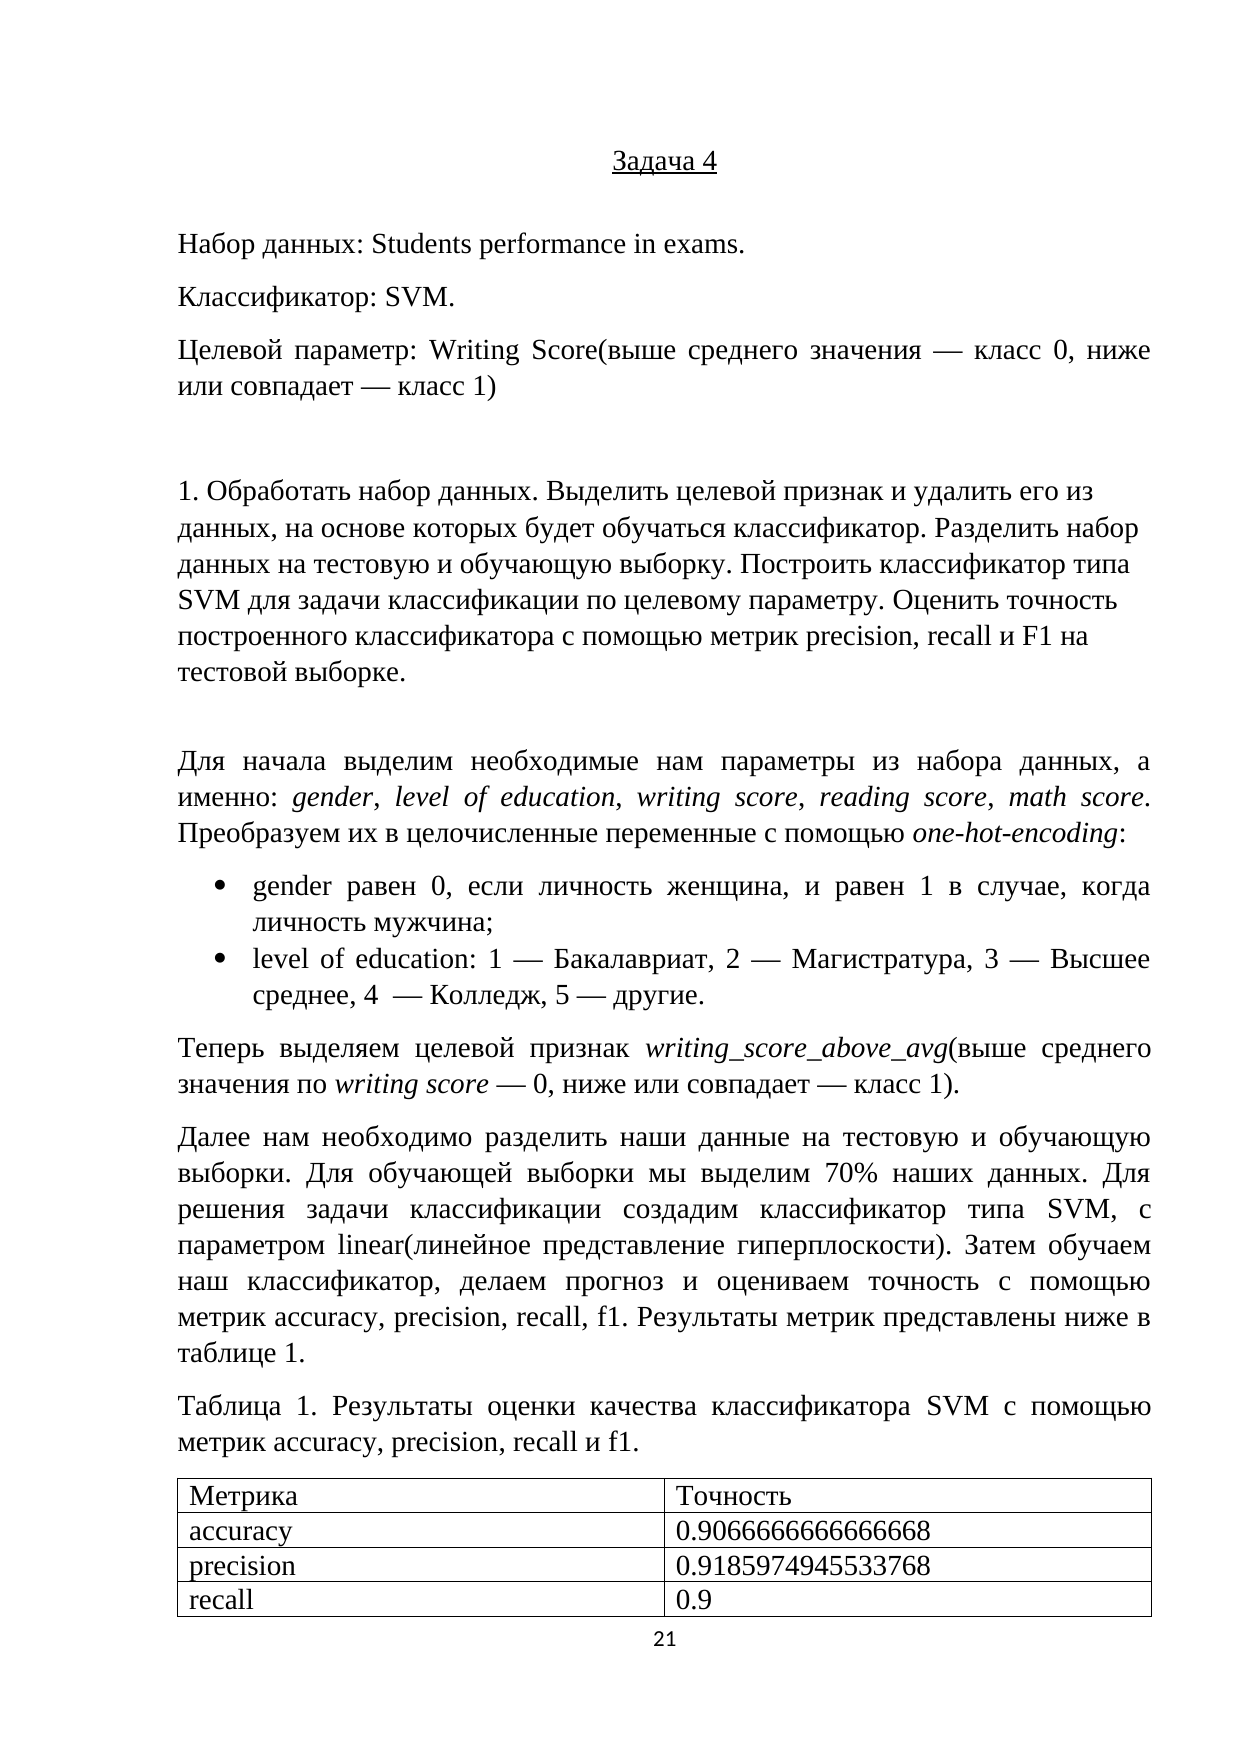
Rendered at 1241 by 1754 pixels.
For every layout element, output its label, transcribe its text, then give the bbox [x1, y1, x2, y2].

list level of education: 1 — Бакалавриат, 2 — Магистратура, 3 — Высшее среднее, 4 — Колледж, 5 — другие. [215, 941, 1152, 1011]
text Для начала выделим необходимые нам параметры из набора данных, а именно: gender, level of education, writing score, reading score, math score. Преобразуем их в целочисленные переменные с помощью one-hot-encoding: [177, 743, 1152, 849]
table_header Точность [665, 1479, 1151, 1512]
text Классификатор: SVM. [177, 279, 1152, 312]
table_cell 0.9066666666666668 [665, 1513, 1151, 1547]
table_cell 0.9185974945533768 [665, 1548, 1151, 1581]
text Далее нам необходимо разделить наши данные на тестовую и обучающую выборки. Для обучающей выборки мы выделим 70% наших данных. Для решения задачи классификации создадим классификатор типа SVM, с параметром linear(линейное представление гиперплоскости). Затем обучаем наш классификатор, делаем прогноз и оцениваем точность с помощью метрик accuracy, precision, recall, f1. Результаты метрик представлены ниже в таблице 1. [177, 1119, 1152, 1369]
text Целевой параметр: Writing Score(выше среднего значения — класс 0, ниже или совпадает — класс 1) [177, 332, 1152, 401]
table_cell 0.9 [665, 1582, 1151, 1616]
list gender равен 0, если личность женщина, и равен 1 в случае, когда личность мужчина; [215, 868, 1152, 938]
text Таблица 1. Результаты оценки качества классификатора SVM с помощью метрик accuracy, precision, recall и f1. [177, 1388, 1152, 1458]
subtitle Задача 4 [177, 143, 1152, 177]
text Теперь выделяем целевой признак writing_score_above_avg(выше среднего значения по writing score — 0, ниже или совпадает — класс 1). [177, 1030, 1152, 1099]
subtitle 1. Обработать набор данных. Выделить целевой признак и удалить его из данных, на основе которых будет обучаться классификатор. Разделить набор данных на тестовую и обучающую выборку. Построить классификатор типа SVM для задачи классификации по целевому параметру. Оценить точность построенного классификатора с помощью метрик precision, recall и F1 на тестовой выборке. [177, 473, 1152, 688]
table_header Метрика [178, 1479, 664, 1512]
table_cell accuracy [178, 1513, 664, 1547]
table_cell recall [178, 1582, 664, 1616]
table_cell precision [178, 1548, 664, 1581]
text Набор данных: Students performance in exams. [177, 226, 1152, 260]
